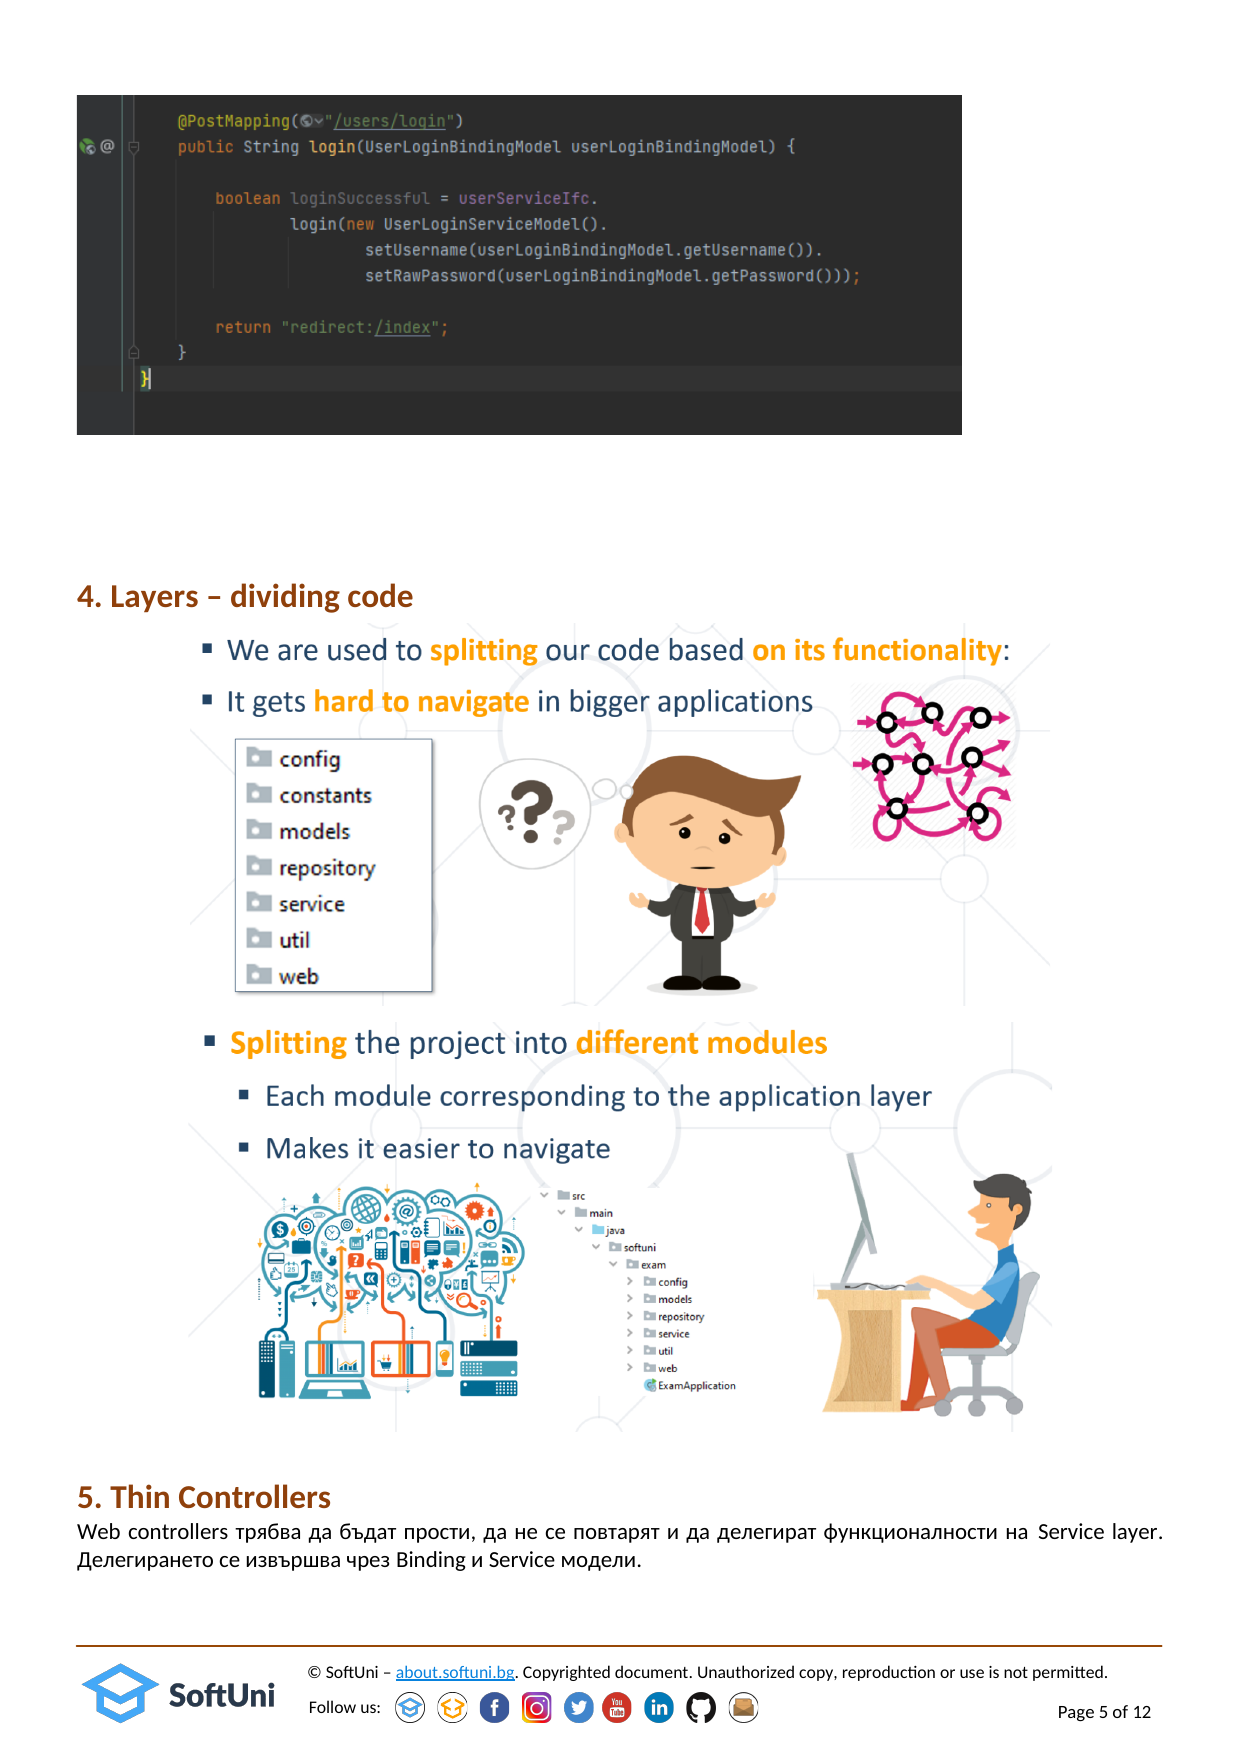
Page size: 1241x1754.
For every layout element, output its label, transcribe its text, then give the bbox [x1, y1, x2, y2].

picture [665, 1692, 674, 1701]
picture [76, 95, 962, 435]
picture [437, 1692, 468, 1723]
picture [75, 1658, 281, 1729]
picture [395, 1692, 425, 1723]
picture [728, 1692, 759, 1723]
subtitle 5. Thin Controllers [77, 1476, 1163, 1517]
picture [479, 1692, 510, 1723]
picture [602, 1692, 632, 1723]
picture [644, 1692, 653, 1701]
picture [564, 1692, 594, 1723]
picture [644, 1714, 653, 1723]
picture [686, 1692, 716, 1723]
picture [522, 1692, 552, 1723]
picture [658, 1705, 667, 1714]
picture [188, 1022, 1053, 1432]
text Web controllers трябва да бъдат прости, да не се повтарят и да делегират функционалности на Service layer. Делегирането се извършва чрез Binding и Service модели. [77, 1517, 1163, 1573]
picture [665, 1714, 674, 1723]
subtitle 4. Layers – dividing code [77, 575, 1163, 615]
picture [190, 623, 1051, 1006]
